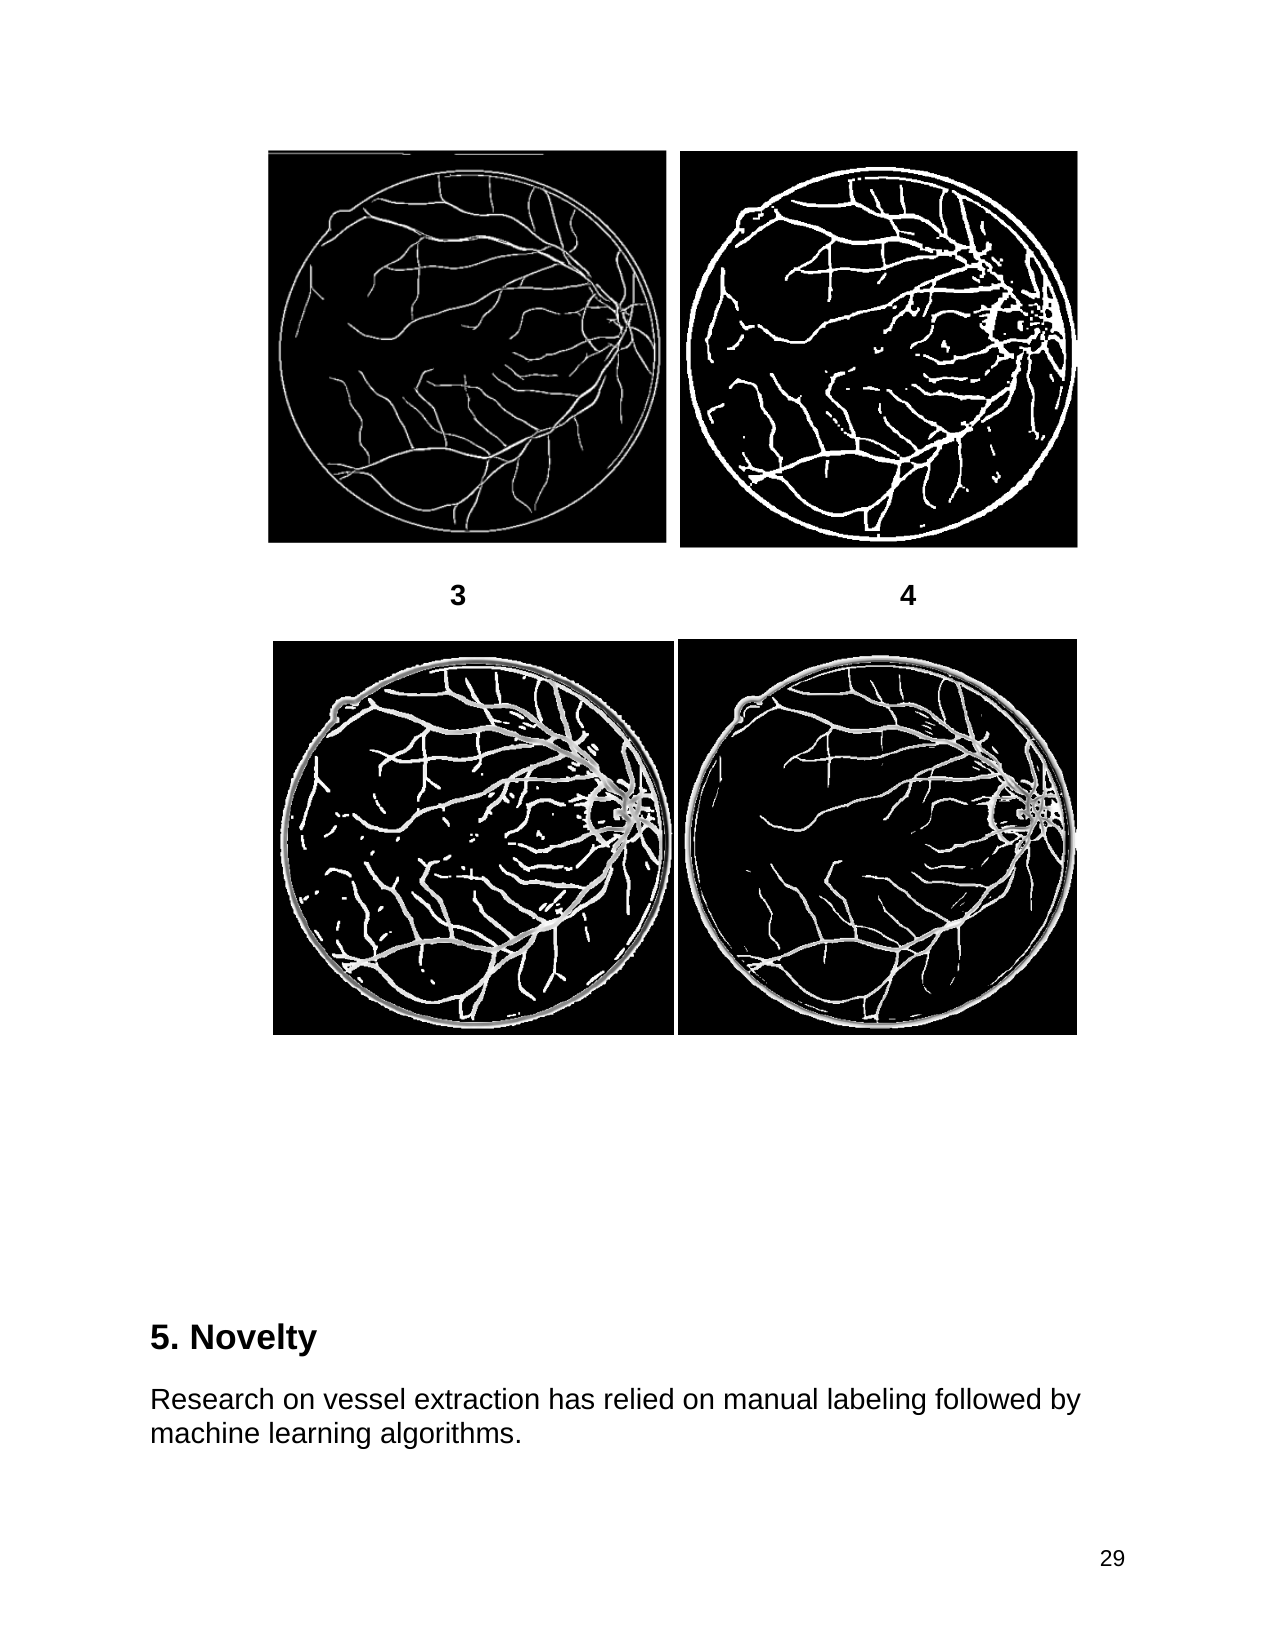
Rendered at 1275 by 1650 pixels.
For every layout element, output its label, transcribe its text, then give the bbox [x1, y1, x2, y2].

picture [266, 150, 1084, 554]
text 5. Novelty [150, 1316, 1125, 1357]
text Research on vessel extraction has relied on manual labeling followed by machine learning algorithms. [150, 1382, 1125, 1449]
text 3 4 [150, 578, 1125, 612]
picture [270, 636, 1080, 1043]
